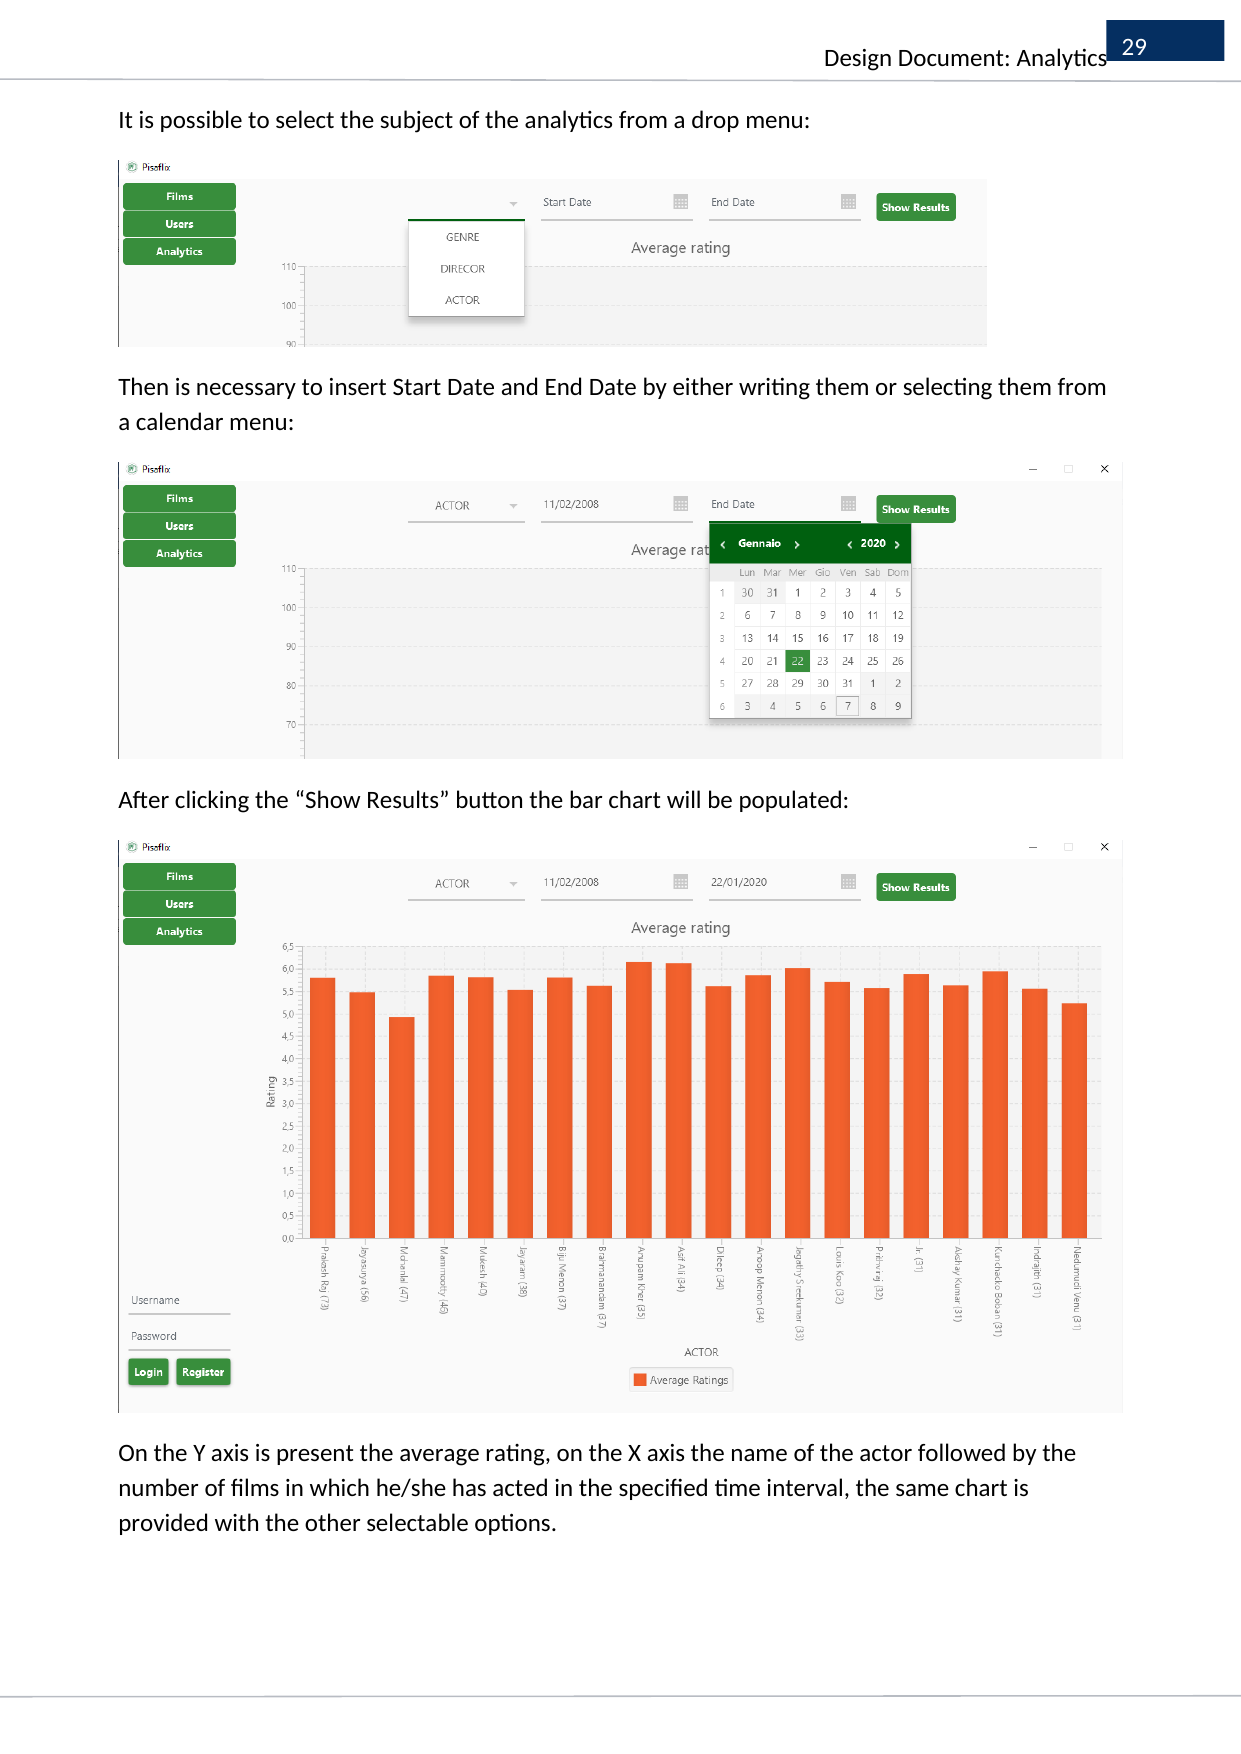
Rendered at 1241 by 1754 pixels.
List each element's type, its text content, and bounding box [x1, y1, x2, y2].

picture [118, 840, 1123, 1413]
text On the Y axis is present the average rating, on the X axis the name of the actor followed by the number of films in which he/she has acted in the specified time interval, the same chart is provided with the other selectable options. [118, 1437, 1122, 1538]
text Then is necessary to insert Start Date and End Date by either writing them or selecting them from a calendar menu: [118, 371, 1122, 437]
picture [118, 462, 1123, 759]
text It is possible to select the subject of the analytics from a drop menu: [118, 104, 1122, 135]
text After clicking the “Show Results” button the bar chart will be populated: [118, 784, 1122, 815]
picture [118, 160, 987, 347]
